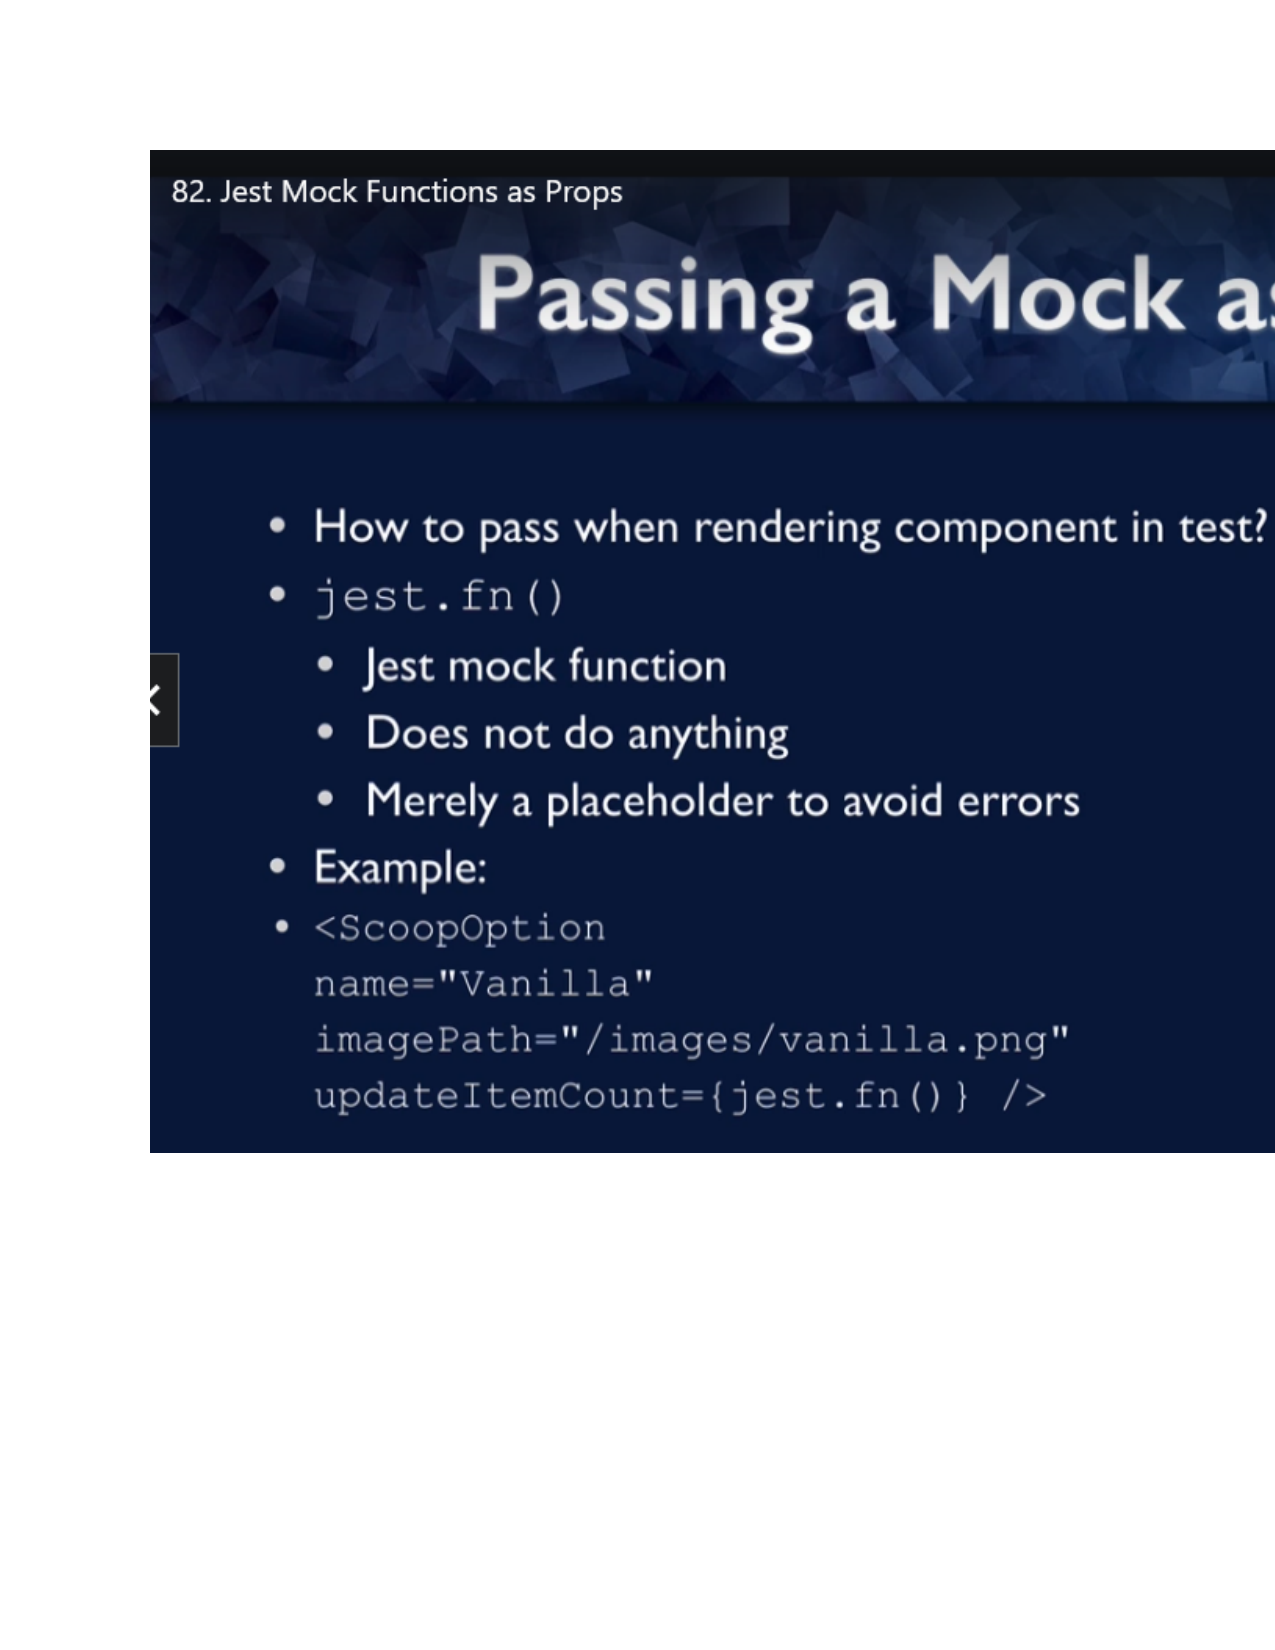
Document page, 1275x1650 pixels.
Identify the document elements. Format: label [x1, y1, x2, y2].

picture [150, 150, 1275, 1153]
